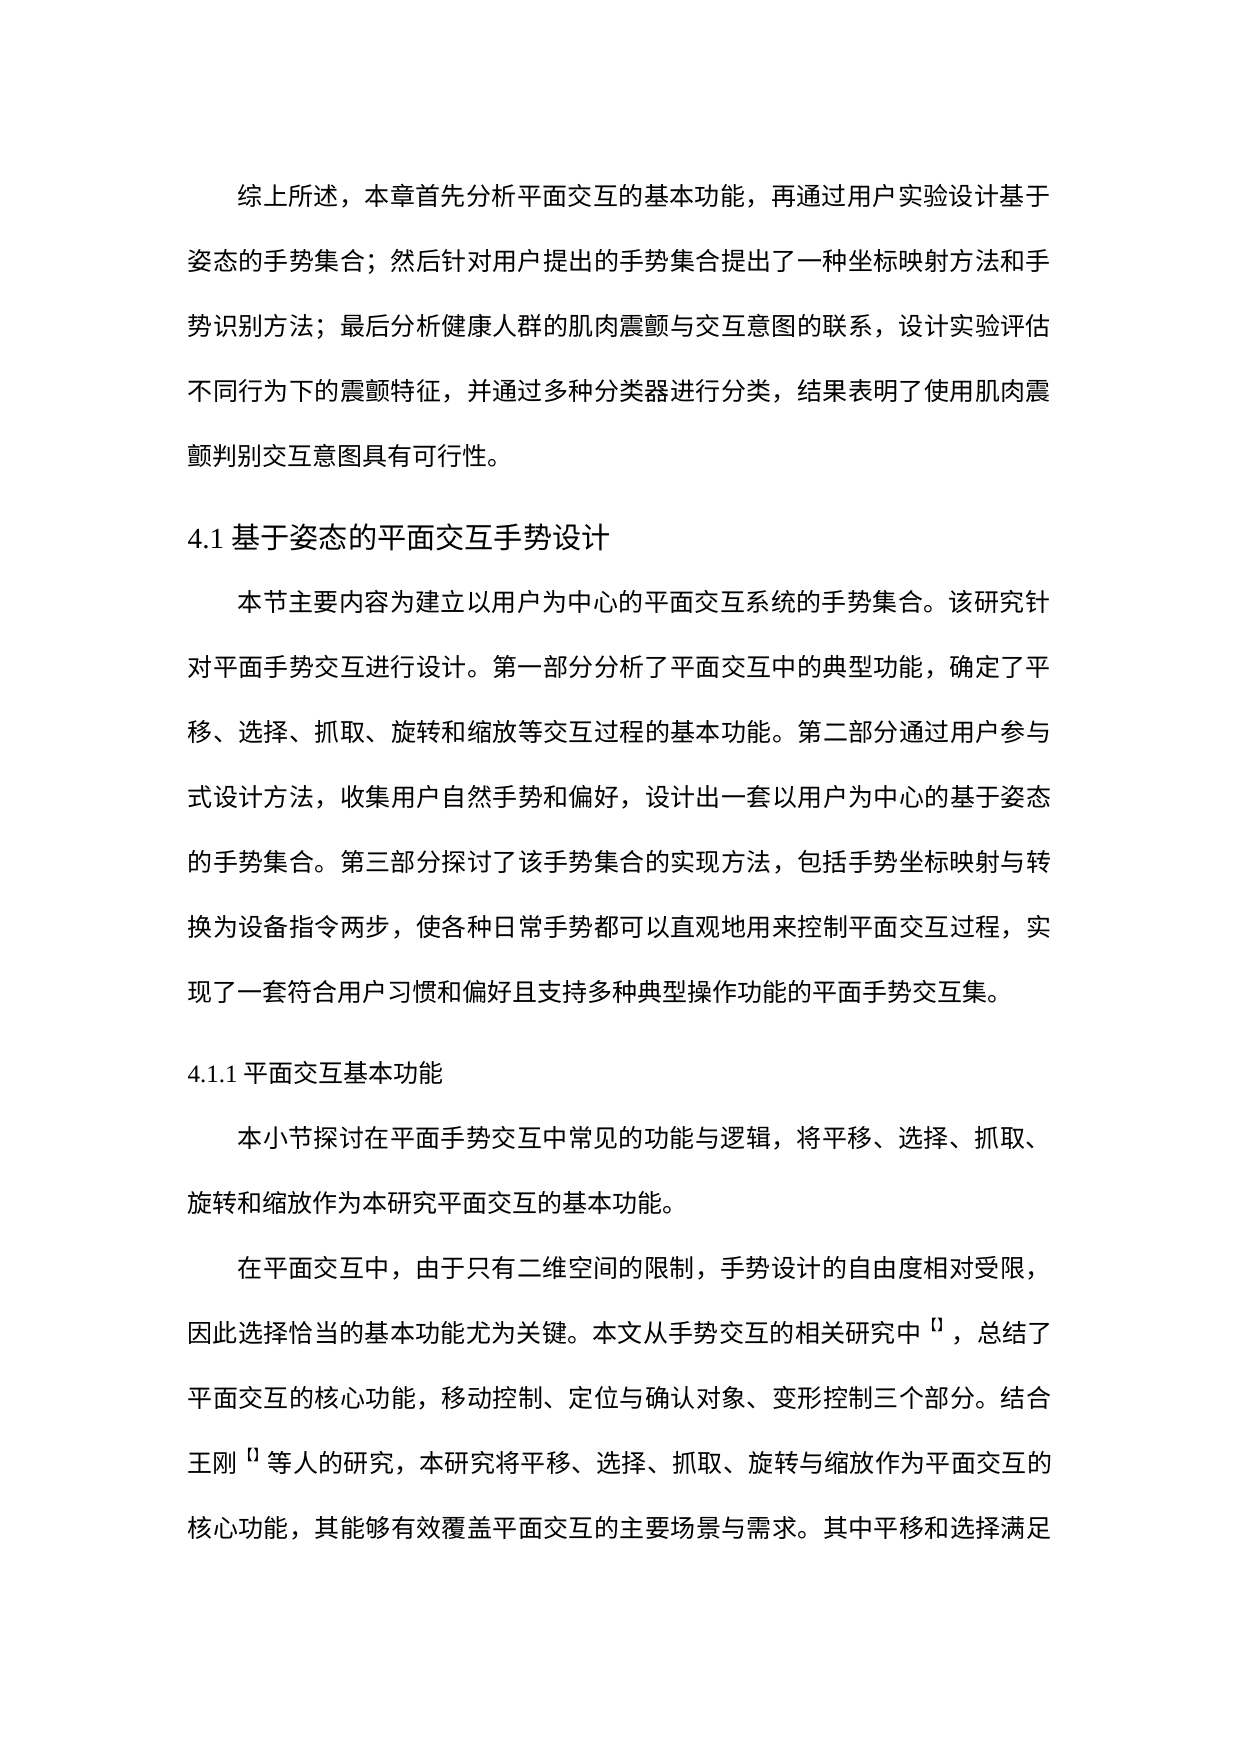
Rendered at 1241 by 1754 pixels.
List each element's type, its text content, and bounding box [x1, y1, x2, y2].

text 综上所述，本章首先分析平面交互的基本功能，再通过用户实验设计基于姿态的手势集合；然后针对用户提出的手势集合提出了一种坐标映射方法和手势识别方法；最后分析健康人群的肌肉震颤与交互意图的联系，设计实验评估不同行为下的震颤特征，并通过多种分类器进行分类，结果表明了使用肌肉震颤判别交互意图具有可行性。 [187, 162, 1053, 487]
subtitle 4.1.1 平面交互基本功能 [187, 1039, 1053, 1104]
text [187, 1234, 1053, 1559]
subtitle 4.1 基于姿态的平面交互手势设计 [187, 503, 1053, 568]
text 本小节探讨在平面手势交互中常见的功能与逻辑，将平移、选择、抓取、旋转和缩放作为本研究平面交互的基本功能。 [187, 1104, 1053, 1234]
text 本节主要内容为建立以用户为中心的平面交互系统的手势集合。该研究针对平面手势交互进行设计。第一部分分析了平面交互中的典型功能，确定了平移、选择、抓取、旋转和缩放等交互过程的基本功能。第二部分通过用户参与式设计方法，收集用户自然手势和偏好，设计出一套以用户为中心的基于姿态的手势集合。第三部分探讨了该手势集合的实现方法，包括手势坐标映射与转换为设备指令两步，使各种日常手势都可以直观地用来控制平面交互过程，实现了一套符合用户习惯和偏好且支持多种典型操作功能的平面手势交互集。 [187, 568, 1053, 1023]
